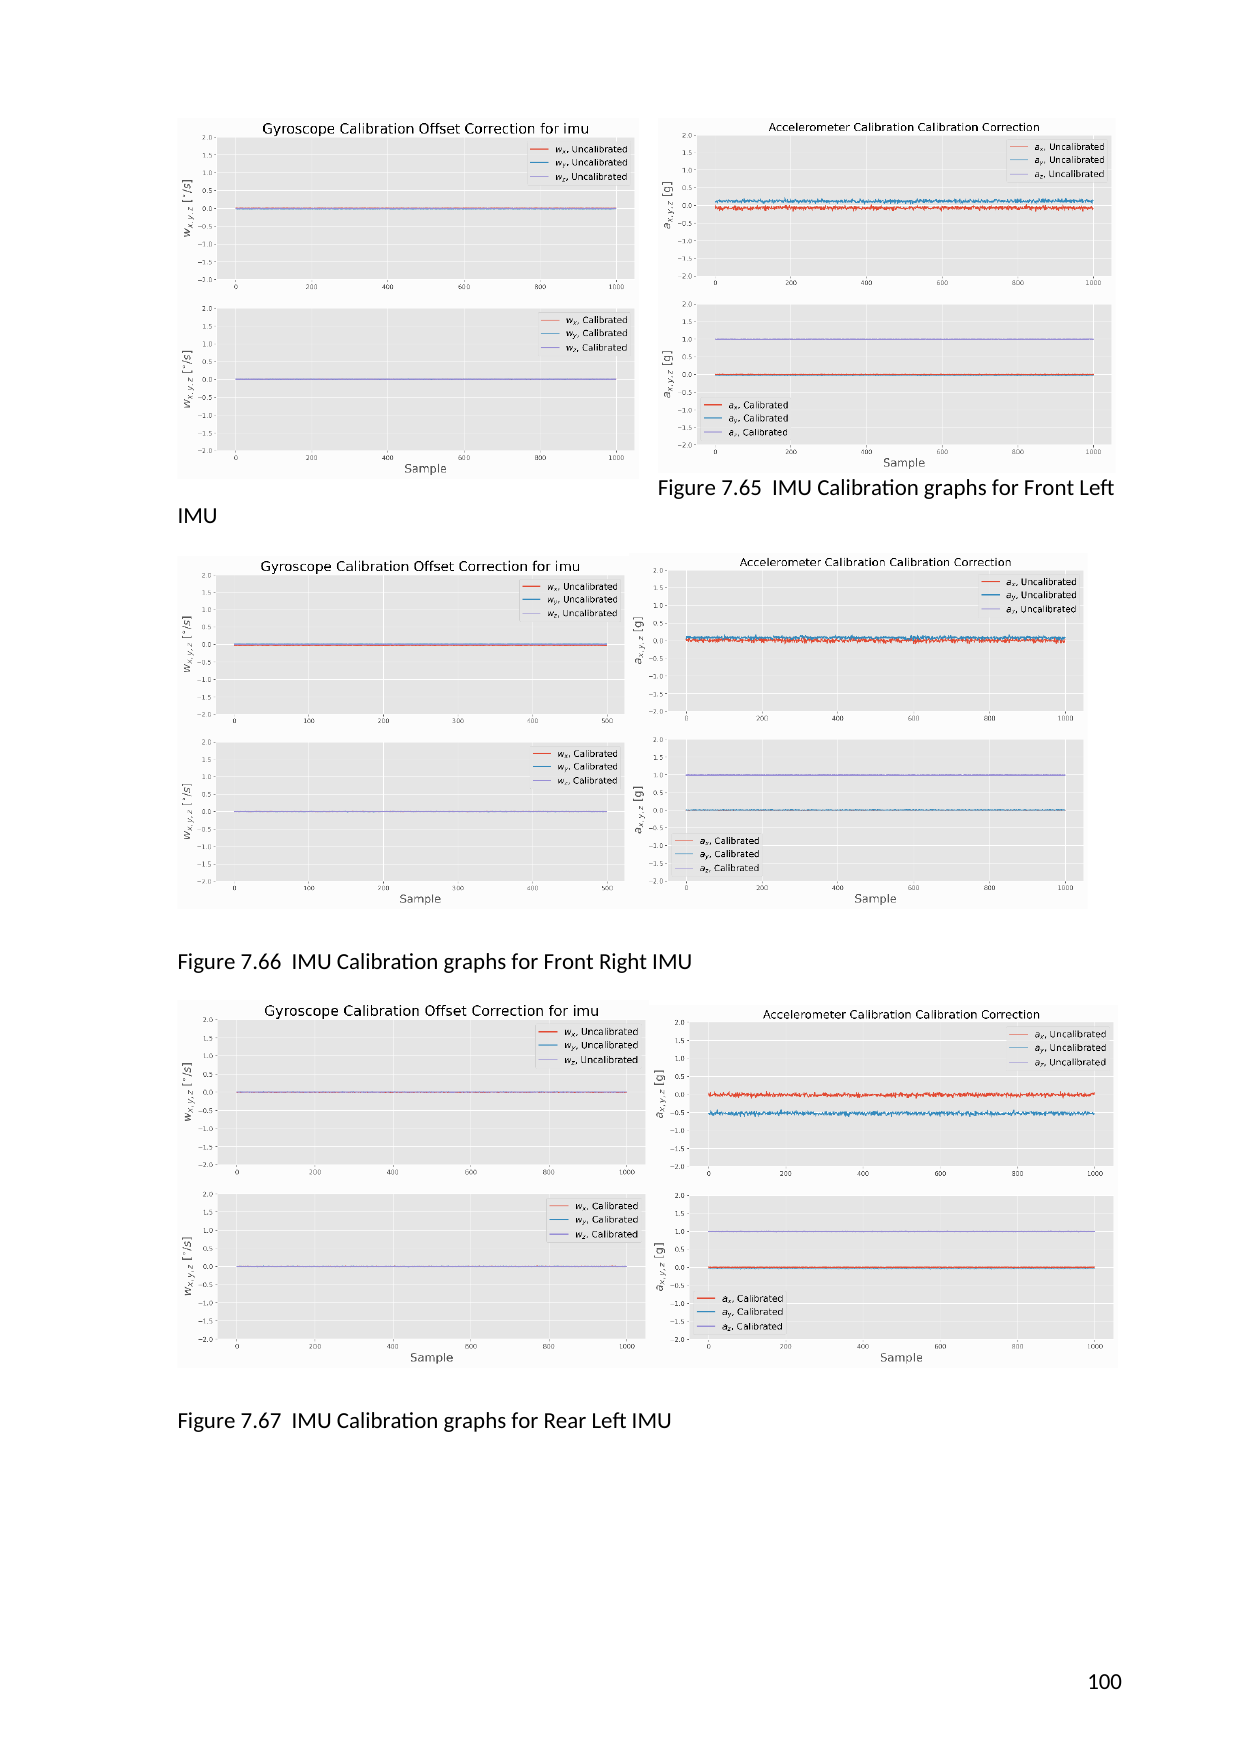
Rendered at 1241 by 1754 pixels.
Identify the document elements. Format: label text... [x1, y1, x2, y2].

picture [657, 118, 1116, 473]
picture [177, 118, 639, 479]
picture [177, 553, 1088, 909]
picture [177, 1000, 1118, 1368]
